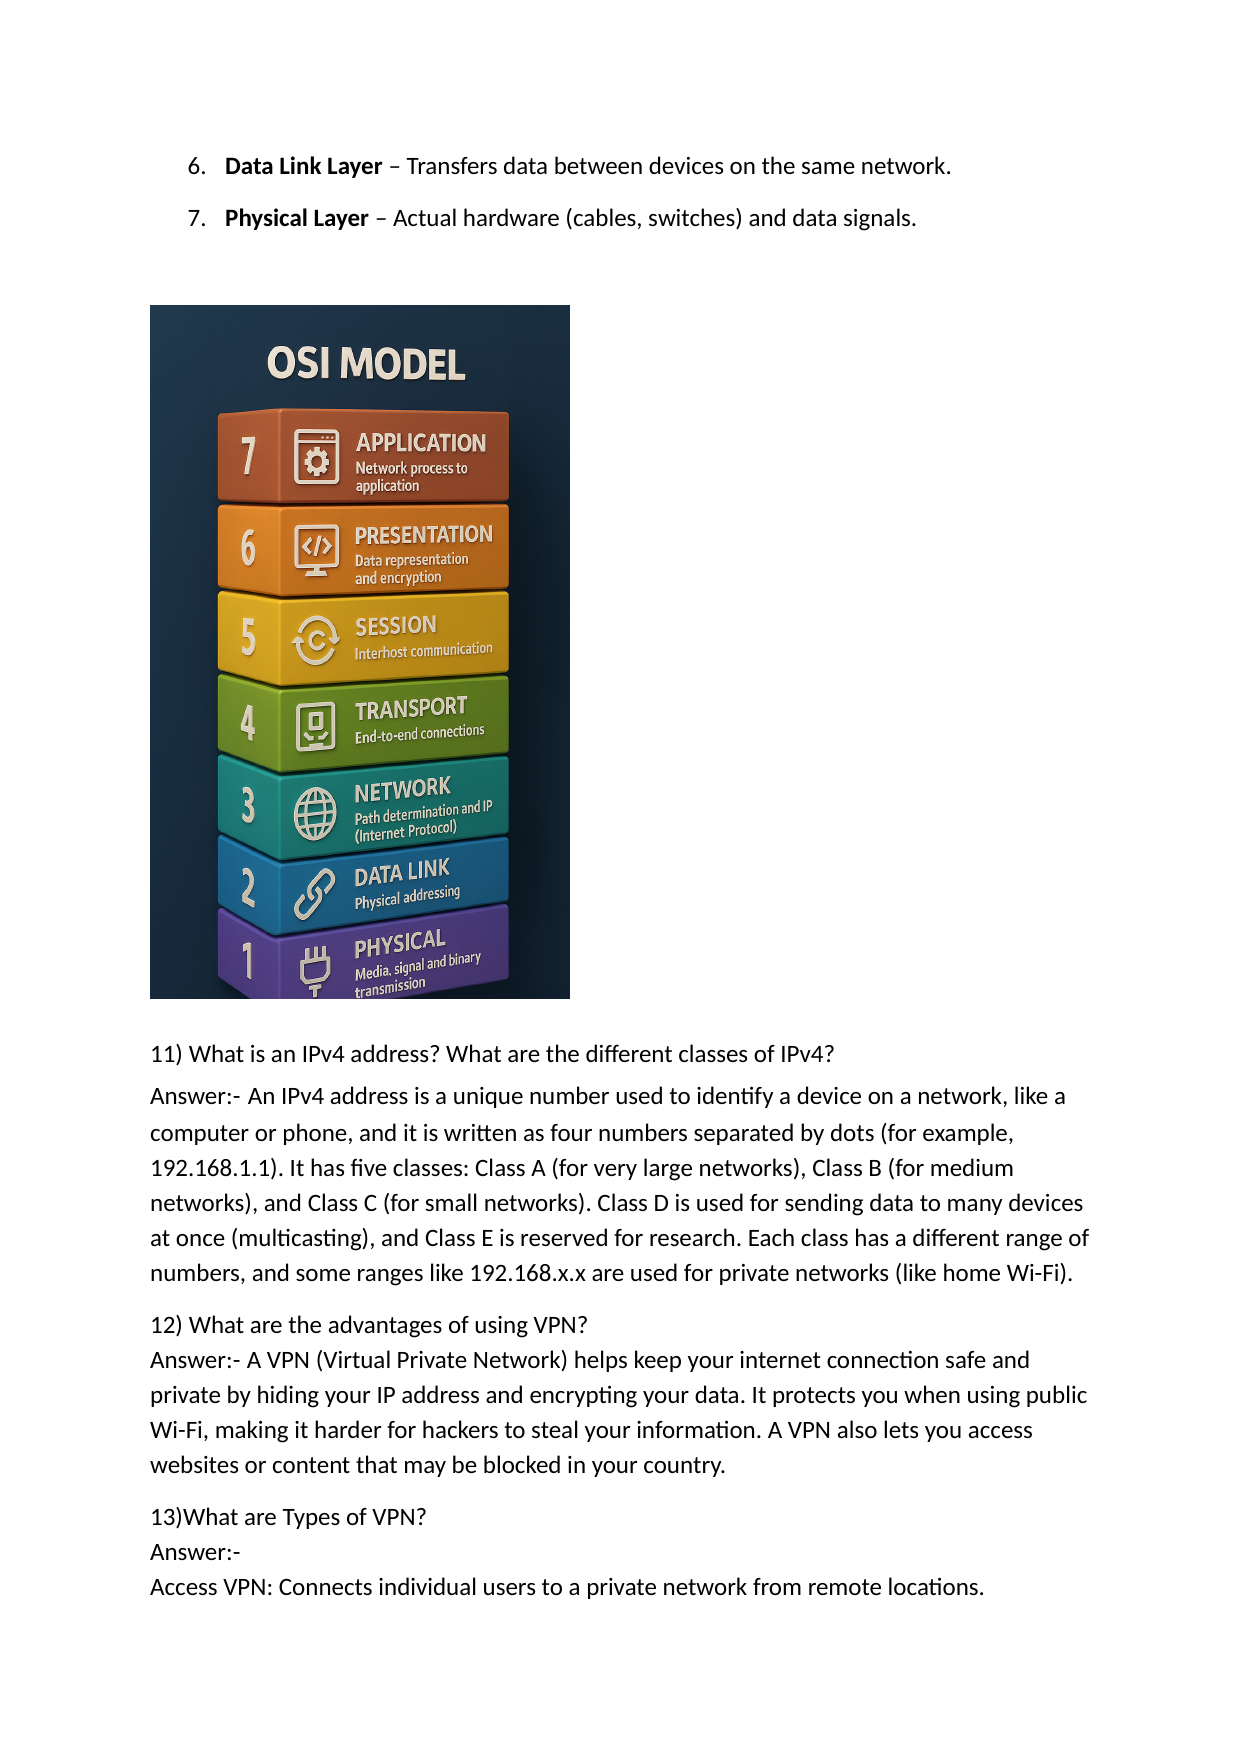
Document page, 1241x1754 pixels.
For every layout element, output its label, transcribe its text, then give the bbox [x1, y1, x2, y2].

text 12) What are the advantages of using VPN? Answer:- A VPN (Virtual Private Network) helps keep your internet connection safe and private by hiding your IP address and encrypting your data. It protects you when using public Wi-Fi, making it harder for hackers to steal your information. A VPN also lets you access websites or content that may be blocked in your country. [150, 1309, 1090, 1479]
list Physical Layer – Actual hardware (cables, switches) and data signals. [187, 202, 1090, 232]
text 13)What are Types of VPN? Answer:- Access VPN: Connects individual users to a private network from remote locations. [150, 1501, 1090, 1601]
list Data Link Layer – Transfers data between devices on the same network. [187, 150, 1090, 181]
picture [150, 305, 570, 999]
